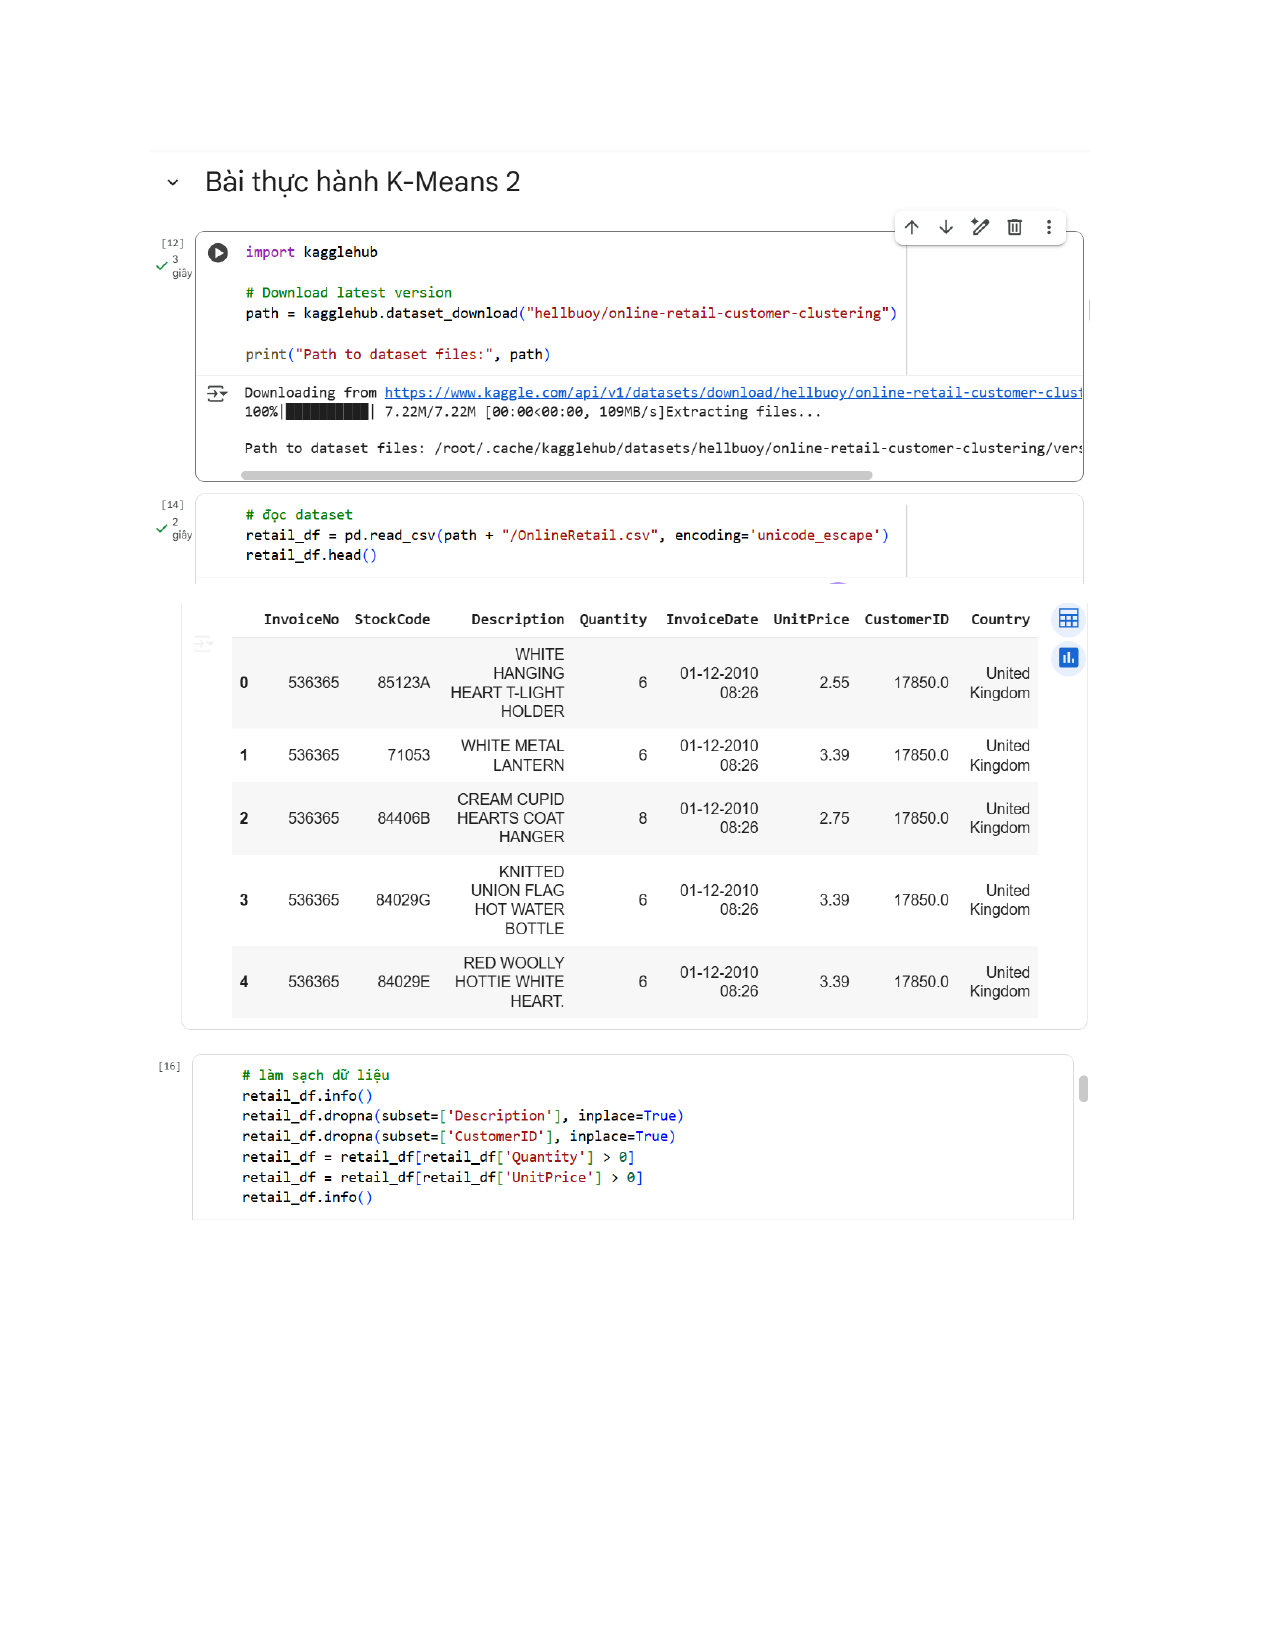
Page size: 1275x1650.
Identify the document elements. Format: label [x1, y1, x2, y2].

picture [150, 603, 1090, 1032]
picture [150, 150, 1090, 584]
picture [150, 1051, 1090, 1220]
